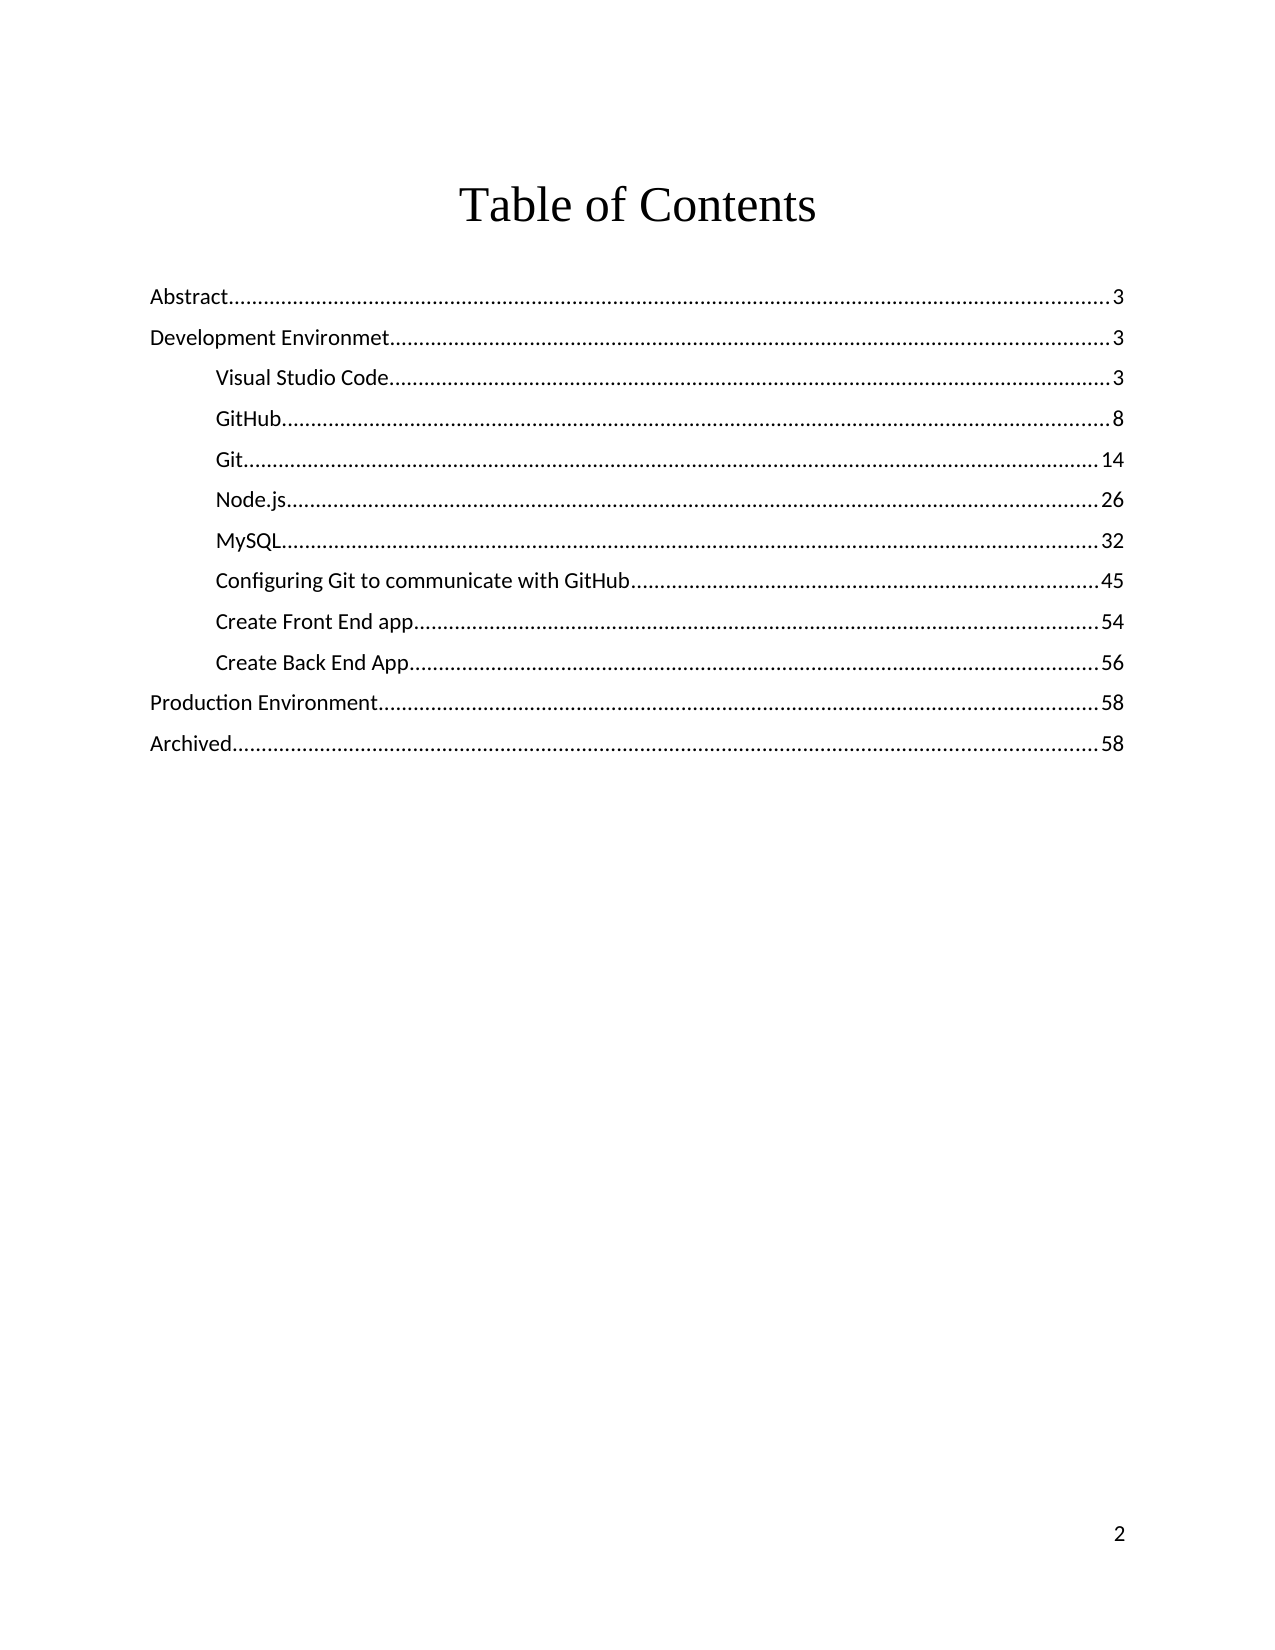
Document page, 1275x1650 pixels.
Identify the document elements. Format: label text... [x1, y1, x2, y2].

text Table of Contents [150, 175, 1125, 232]
